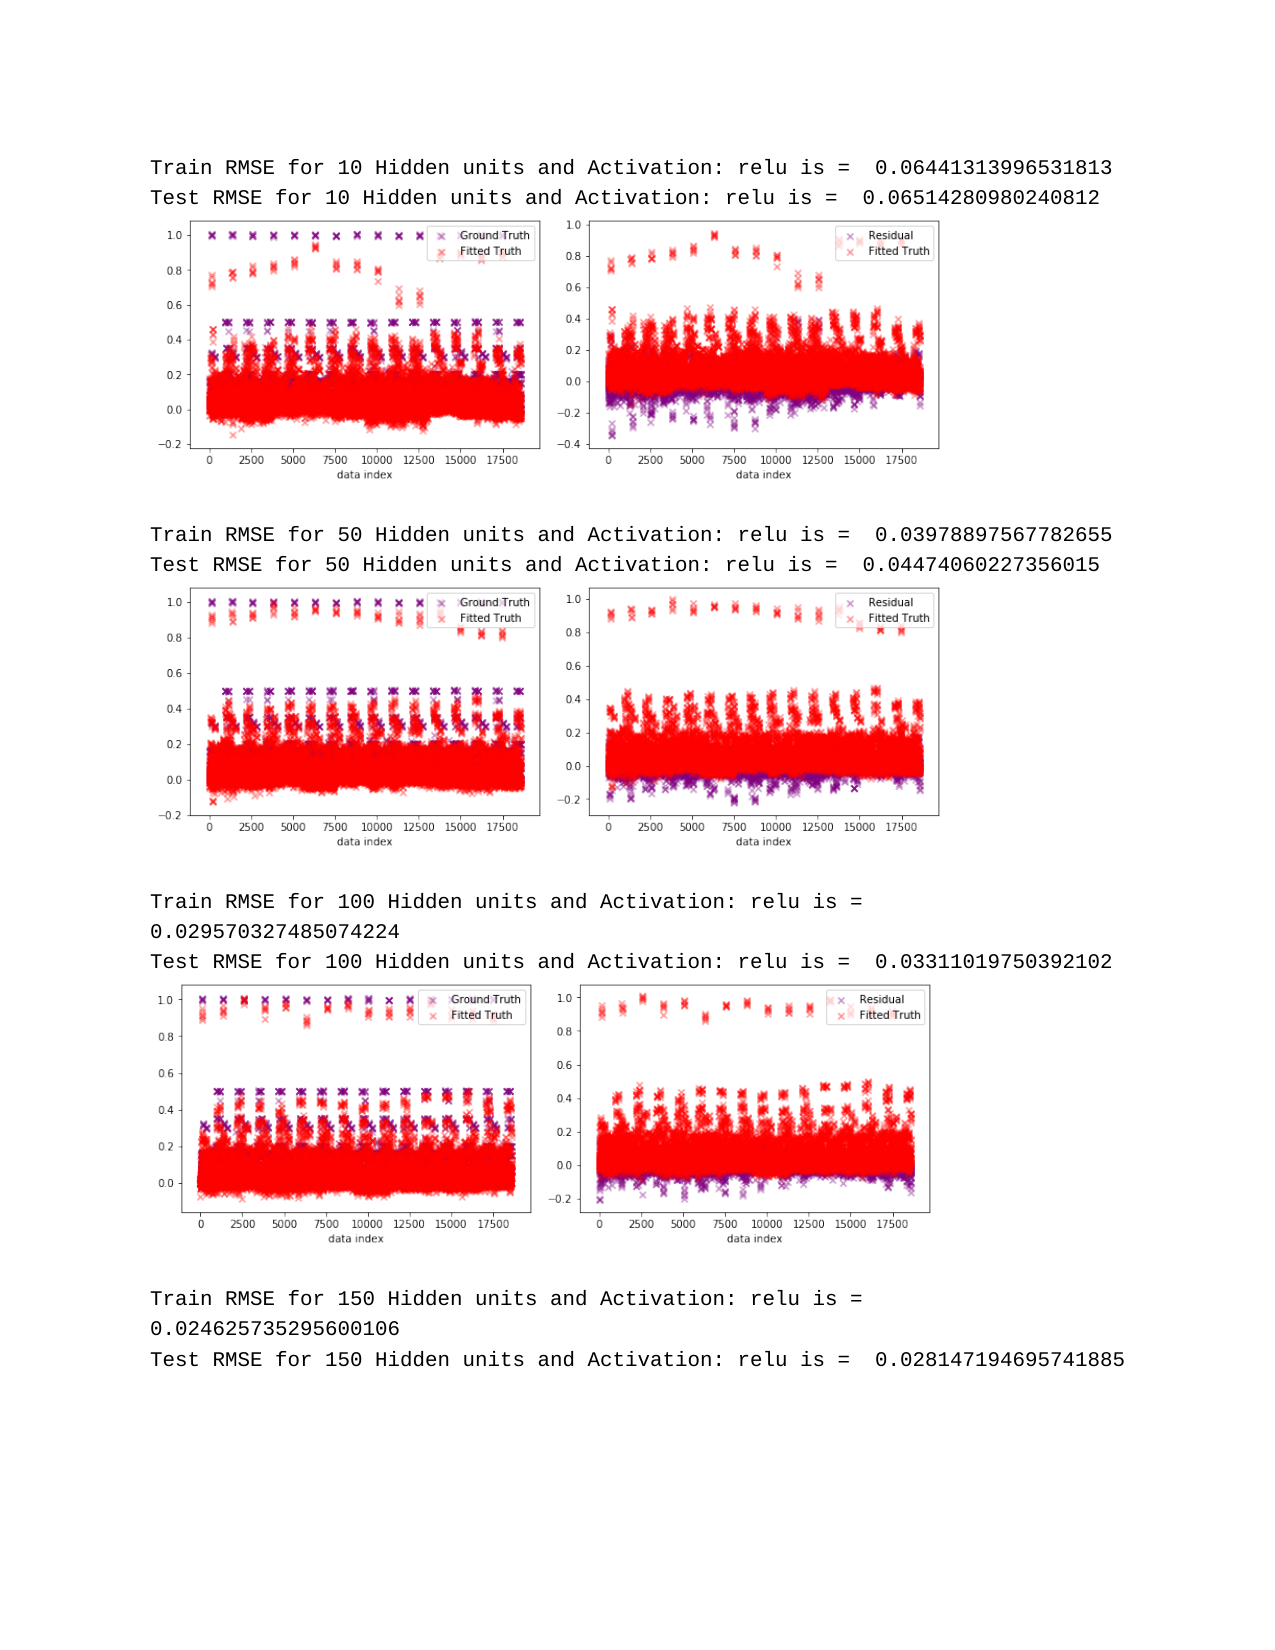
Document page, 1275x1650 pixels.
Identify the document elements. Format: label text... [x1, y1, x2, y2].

text Test RMSE for 10 Hidden units and Activation: relu is = 0.06514280980240812 [150, 180, 1125, 211]
text Train RMSE for 10 Hidden units and Activation: relu is = 0.06441313996531813 [150, 150, 1125, 180]
text Test RMSE for 100 Hidden units and Activation: relu is = 0.03311019750392102 [150, 944, 1125, 975]
text Train RMSE for 50 Hidden units and Activation: relu is = 0.03978897567782655 [150, 517, 1125, 547]
text Train RMSE for 150 Hidden units and Activation: relu is = 0.024625735295600106 [150, 1281, 1125, 1342]
text Train RMSE for 100 Hidden units and Activation: relu is = 0.029570327485074224 [150, 884, 1125, 944]
picture [150, 577, 949, 855]
picture [150, 210, 949, 488]
picture [150, 975, 940, 1252]
text Test RMSE for 50 Hidden units and Activation: relu is = 0.04474060227356015 [150, 547, 1125, 578]
text Test RMSE for 150 Hidden units and Activation: relu is = 0.028147194695741885 [150, 1342, 1125, 1372]
